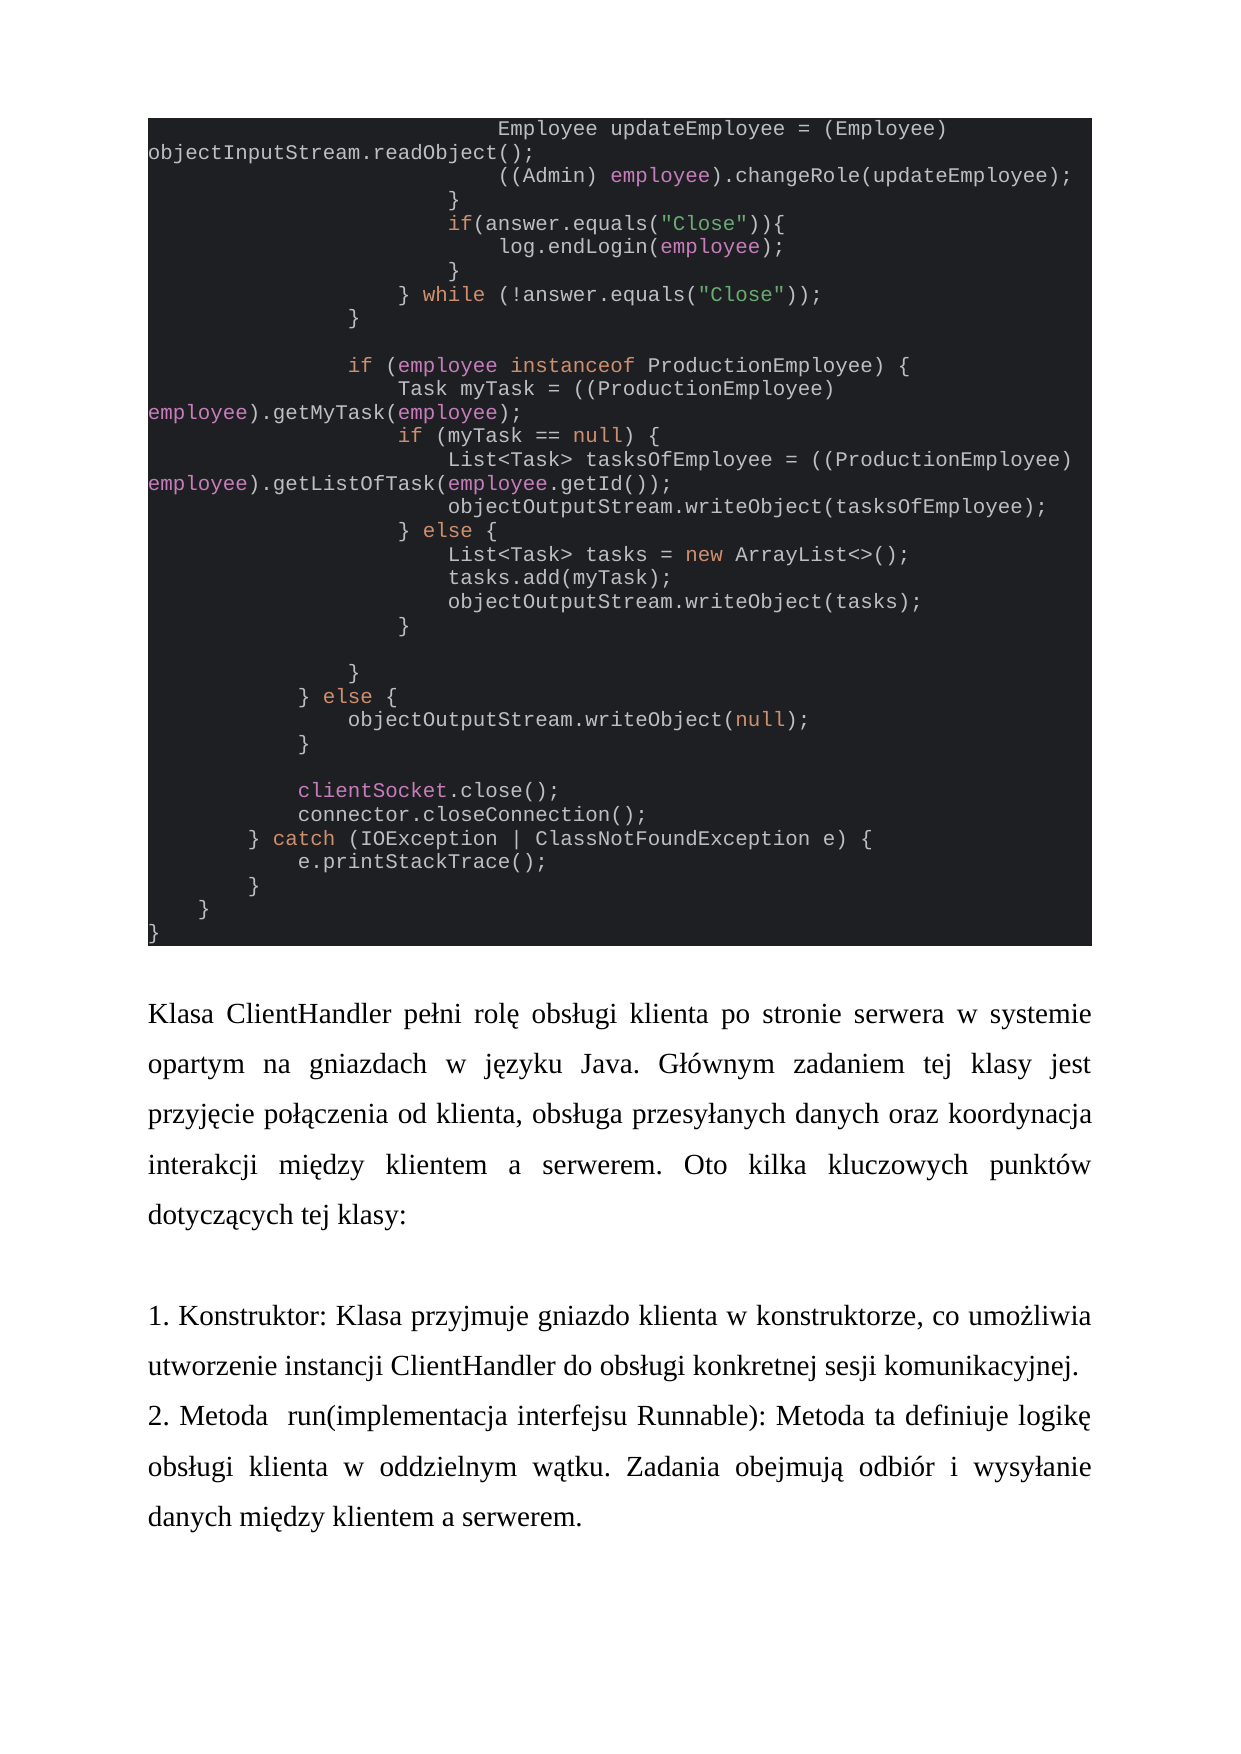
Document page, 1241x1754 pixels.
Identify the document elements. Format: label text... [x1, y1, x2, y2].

text 2. Metoda run(implementacja interfejsu Runnable): Metoda ta definiuje logikę obsługi klienta w oddzielnym wątku. Zadania obejmują odbiór i wysyłanie danych między klientem a serwerem. [148, 1398, 1092, 1533]
text Klasa ClientHandler pełni rolę obsługi klienta po stronie serwera w systemie opartym na gniazdach w języku Java. Głównym zadaniem tej klasy jest przyjęcie połączenia od klienta, obsługa przesyłanych danych oraz koordynacja interakcji między klientem a serwerem. Oto kilka kluczowych punktów dotyczących tej klasy: [148, 996, 1092, 1231]
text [148, 118, 1092, 946]
text 1. Konstruktor: Klasa przyjmuje gniazdo klienta w konstruktorze, co umożliwia utworzenie instancji ClientHandler do obsługi konkretnej sesji komunikacyjnej. [148, 1298, 1092, 1382]
